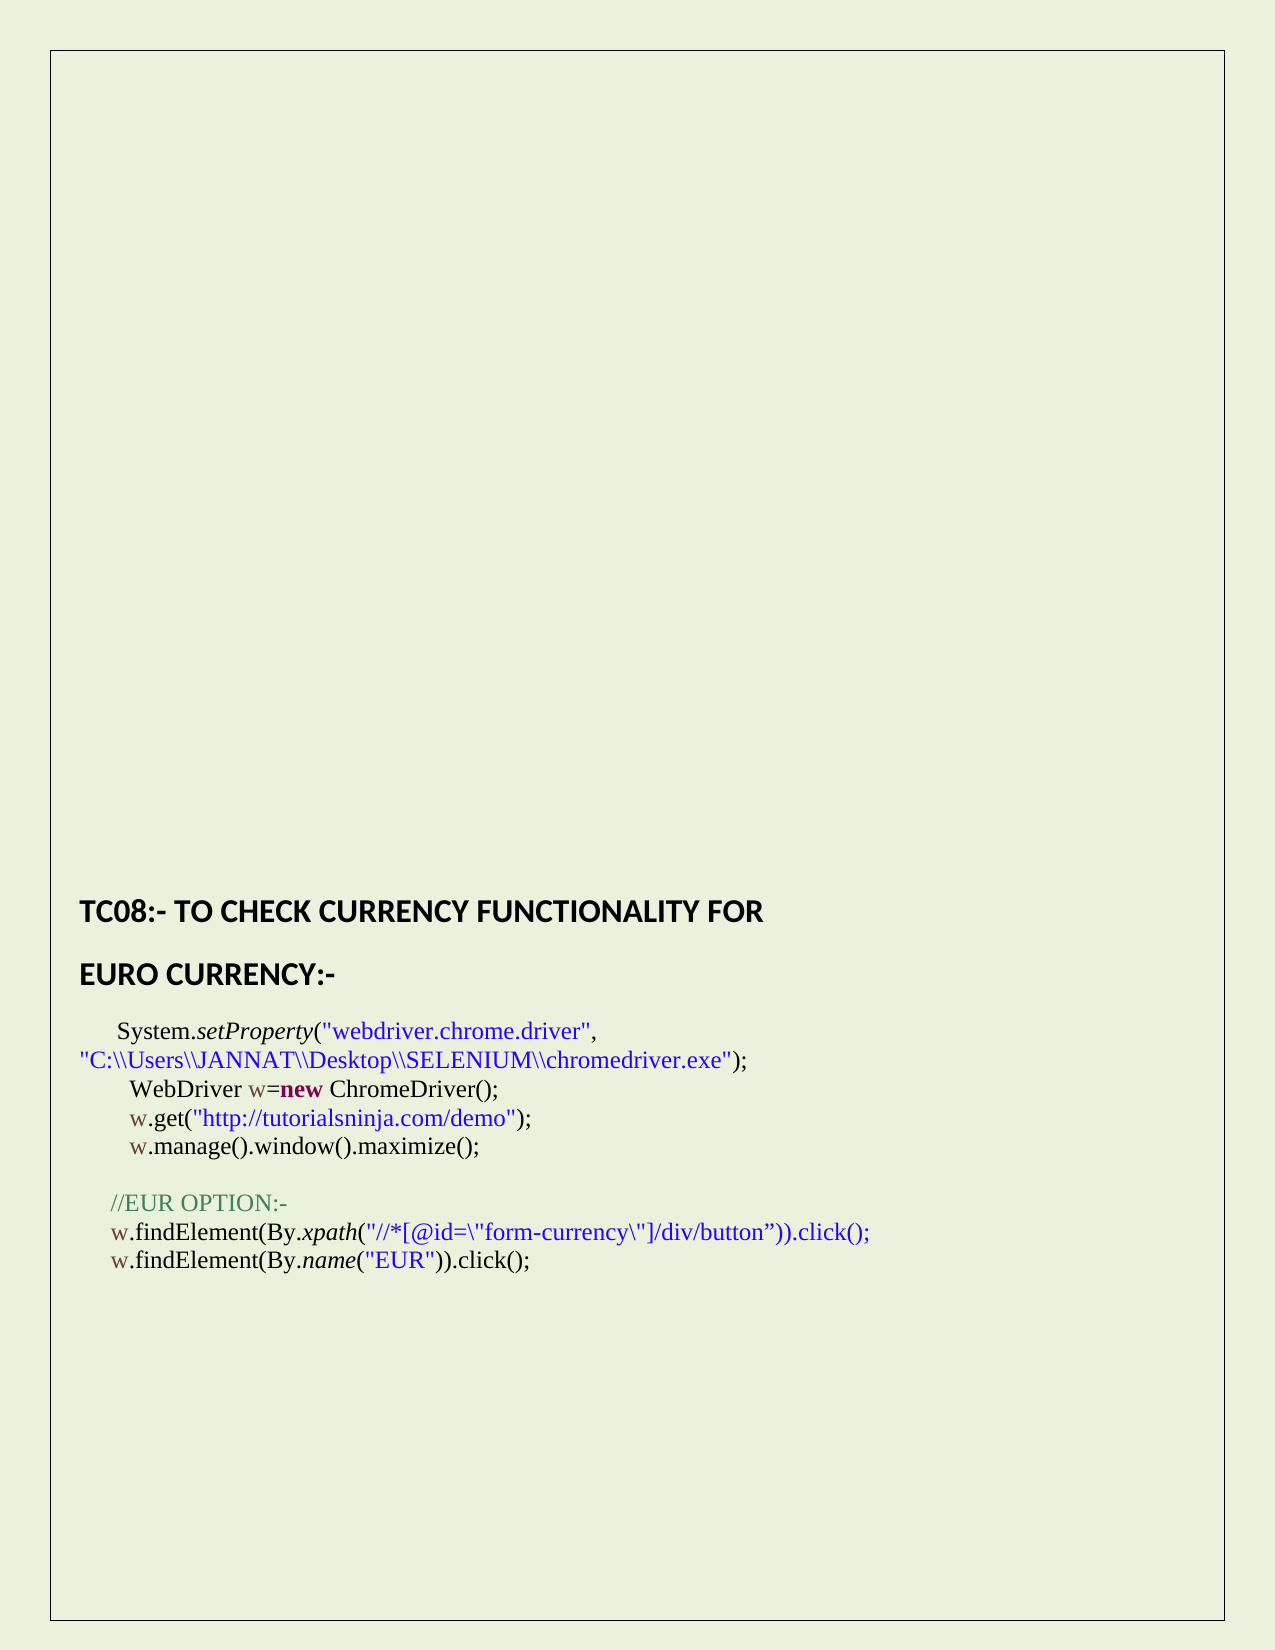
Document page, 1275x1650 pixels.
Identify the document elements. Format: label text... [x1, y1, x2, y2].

text System.setProperty("webdriver.chrome.driver", [79, 1016, 1158, 1045]
text WebDriver w=new ChromeDriver(); [79, 1074, 1158, 1103]
text TC08:- TO CHECK CURRENCY FUNCTIONALITY FOR EURO CURRENCY:- [79, 890, 786, 994]
text w.get("http://tutorialsninja.com/demo"); [79, 1103, 1158, 1131]
text "C:\\Users\\JANNAT\\Desktop\\SELENIUM\\chromedriver.exe"); [79, 1045, 1158, 1074]
text w.findElement(By.name("EUR")).click(); [79, 1246, 1158, 1274]
text w.findElement(By.xpath("//*[@id=\"form-currency\"]/div/button”)).click(); [79, 1217, 1158, 1246]
text //EUR OPTION:- [79, 1188, 1158, 1217]
text w.manage().window().maximize(); [79, 1131, 1158, 1160]
